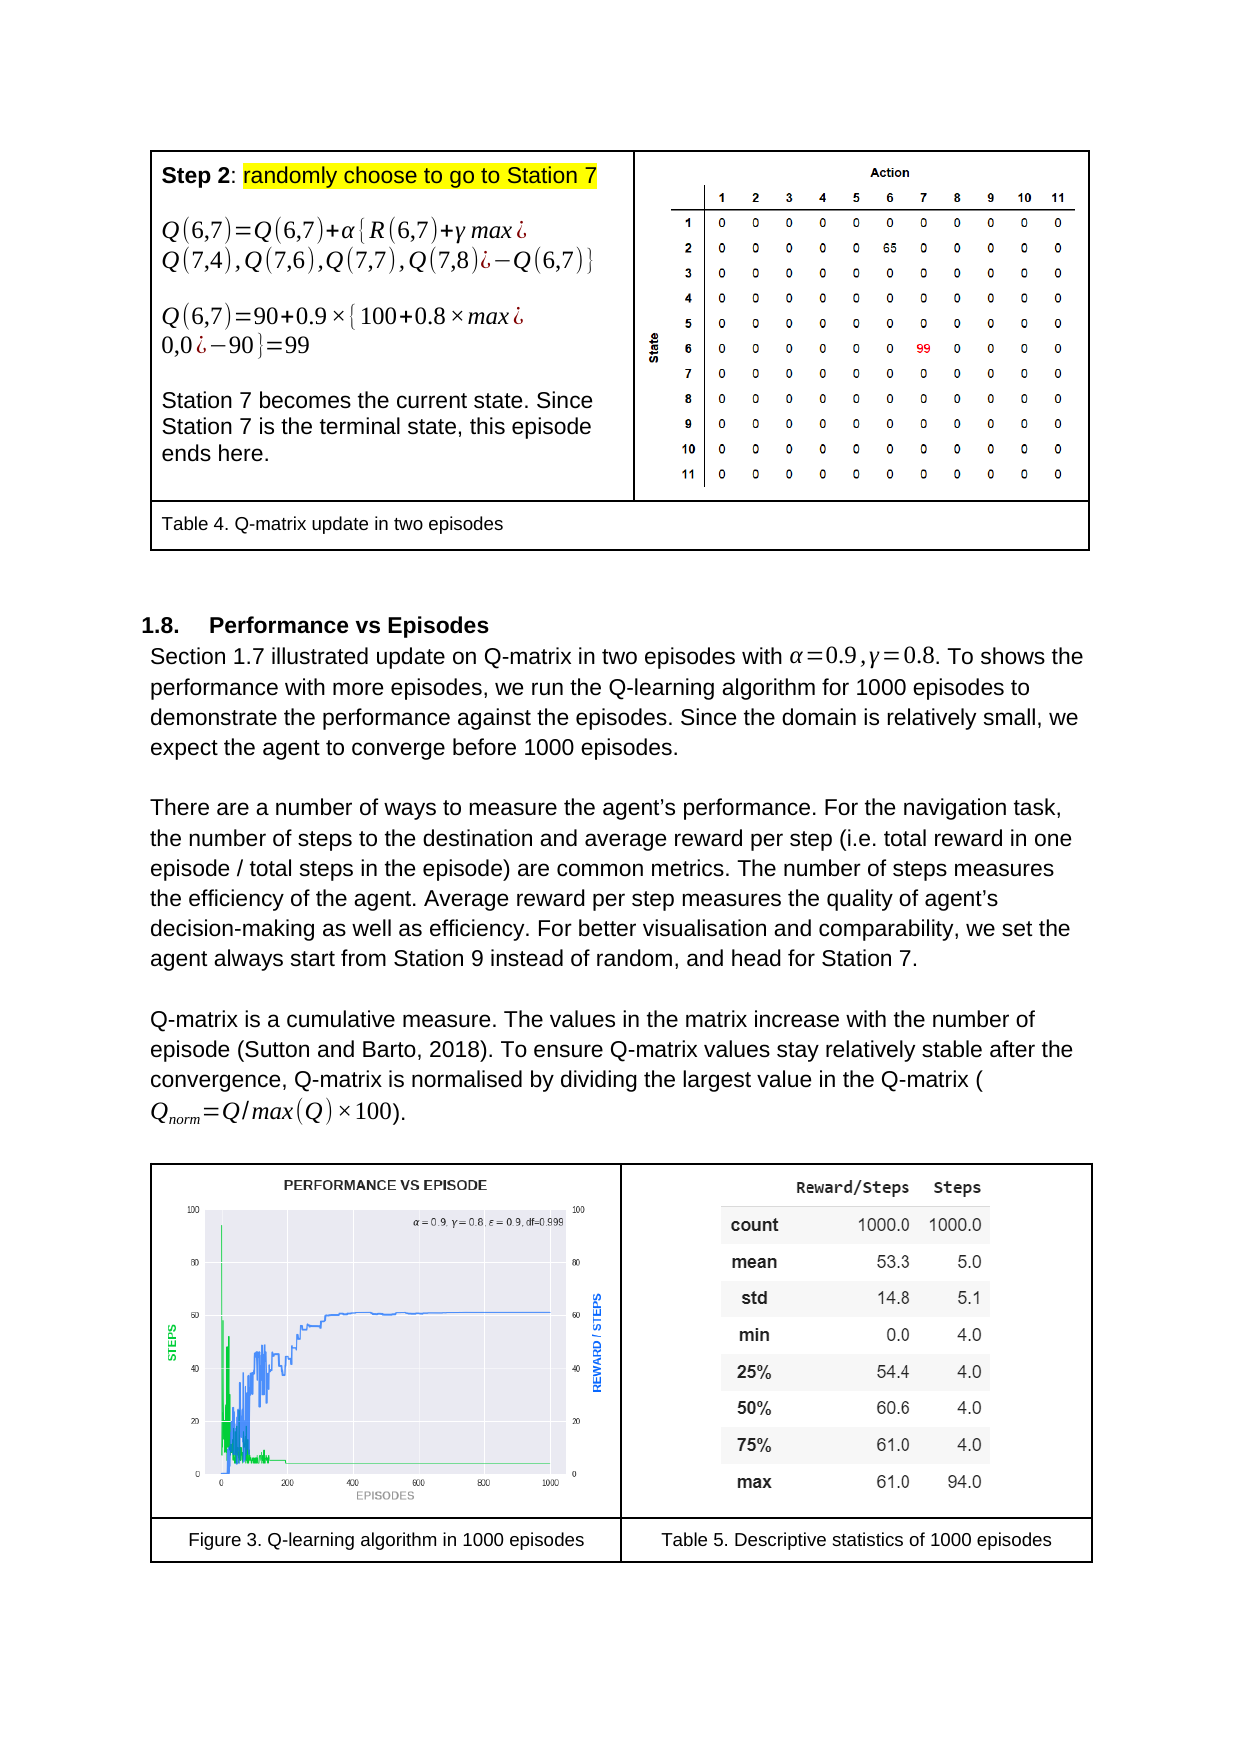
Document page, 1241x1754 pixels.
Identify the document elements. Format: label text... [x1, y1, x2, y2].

table_header [152, 1165, 620, 1517]
table_cell Figure 3. Q-learning algorithm in 1000 episodes [152, 1519, 620, 1561]
table_cell Table 4. Q-matrix update in two episodes [152, 502, 634, 549]
table_header [622, 1165, 1091, 1517]
table_cell Table 5. Descriptive statistics of 1000 episodes [622, 1519, 1091, 1561]
text Section 1.7 illustrated update on Q-matrix in two episodes with . To shows the performance with more episodes, we run the Q-learning algorithm for 1000 episodes to demonstrate the performance against the episodes. Since the domain is relatively small, we expect the agent to converge before 1000 episodes. [150, 642, 1090, 760]
picture [711, 1175, 1001, 1504]
list Performance vs Episodes [179, 612, 1090, 638]
picture [644, 162, 1078, 490]
table_cell [635, 152, 1088, 500]
table_cell Step 2: randomly choose to go to Station 7 Station 7 becomes the current state. Since Station 7 is the terminal state, this episode ends here. [152, 152, 633, 500]
picture [161, 1175, 609, 1507]
text Q-matrix is a cumulative measure. The values in the matrix increase with the number of episode (Sutton and Barto, 2018). To ensure Q-matrix values stay relatively stable after the convergence, Q-matrix is normalised by dividing the largest value in the Q-matrix (). [150, 1006, 1090, 1128]
text There are a number of ways to measure the agent’s performance. For the navigation task, the number of steps to the destination and average reward per step (i.e. total reward in one episode / total steps in the episode) are common metrics. The number of steps measures the efficiency of the agent. Average reward per step measures the quality of agent’s decision-making as well as efficiency. For better visualisation and comparability, we set the agent always start from Station 9 instead of random, and head for Station 7. [150, 794, 1090, 972]
table_cell [634, 502, 1088, 549]
